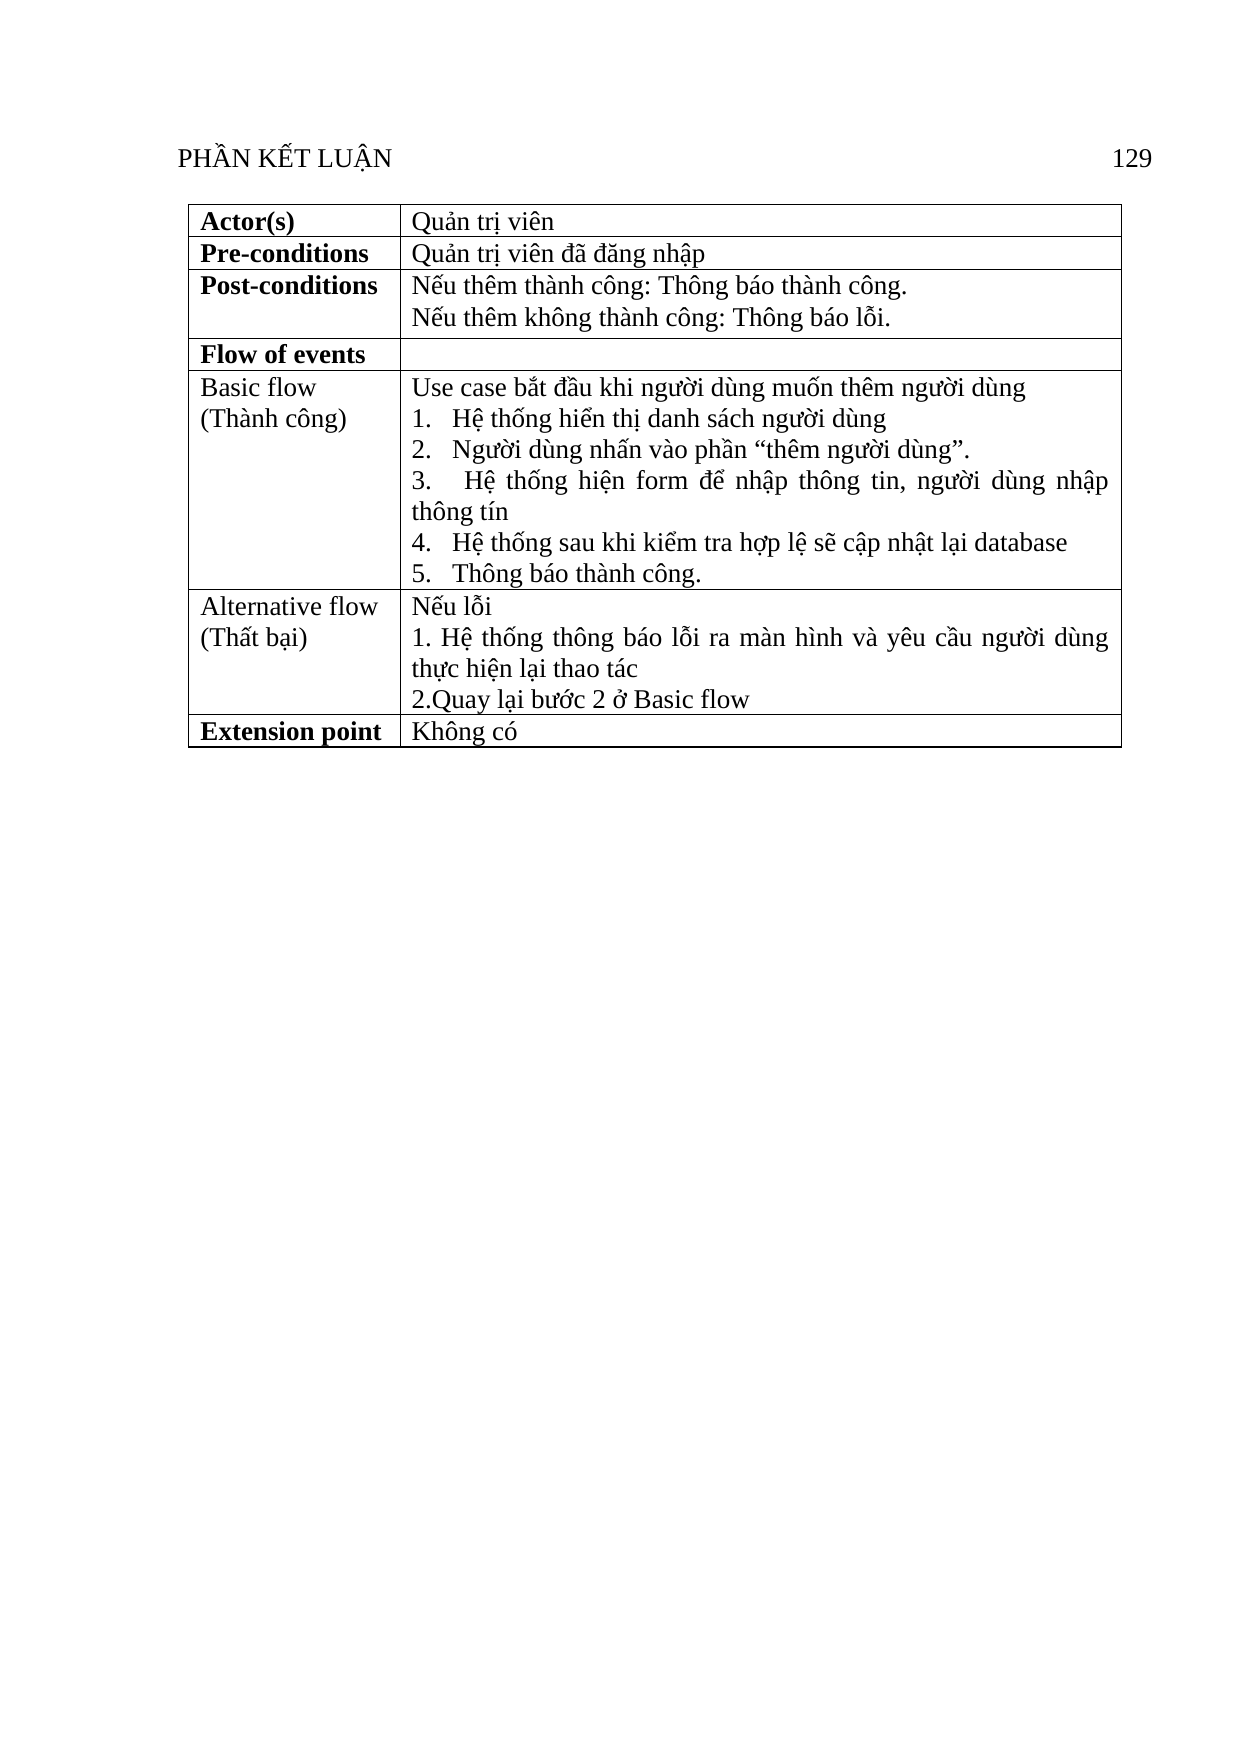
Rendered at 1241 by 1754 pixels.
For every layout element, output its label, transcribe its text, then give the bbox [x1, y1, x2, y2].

table_cell Quản trị viên đã đăng nhập [401, 237, 1121, 268]
table_cell Post-conditions [189, 270, 400, 337]
table_cell Quản trị viên [401, 205, 1121, 236]
table_cell Nếu thêm thành công: Thông báo thành công. Nếu thêm không thành công: Thông báo lỗi. [401, 270, 1121, 337]
table_cell Không có [401, 715, 1121, 746]
table_cell Pre-conditions [189, 237, 400, 268]
table_cell Flow of events [189, 339, 400, 369]
table_cell Basic flow (Thành công) [189, 371, 400, 589]
table_cell [401, 339, 1121, 369]
table_cell Use case bắt đầu khi người dùng muốn thêm người dùng 1. Hệ thống hiển thị danh sách người dùng 2. Người dùng nhấn vào phần “thêm người dùng”. 3. Hệ thống hiện form để nhập thông tin, người dùng nhập thông tín 4. Hệ thống sau khi kiểm tra hợp lệ sẽ cập nhật lại database 5. Thông báo thành công. [401, 371, 1121, 589]
table_cell Extension point [189, 715, 400, 746]
table_cell Actor(s) [189, 205, 400, 236]
table_cell Alternative flow (Thất bại) [189, 590, 400, 714]
table_cell Nếu lỗi 1. Hệ thống thông báo lỗi ra màn hình và yêu cầu người dùng thực hiện lại thao tác 2.Quay lại bước 2 ở Basic flow [401, 590, 1121, 714]
